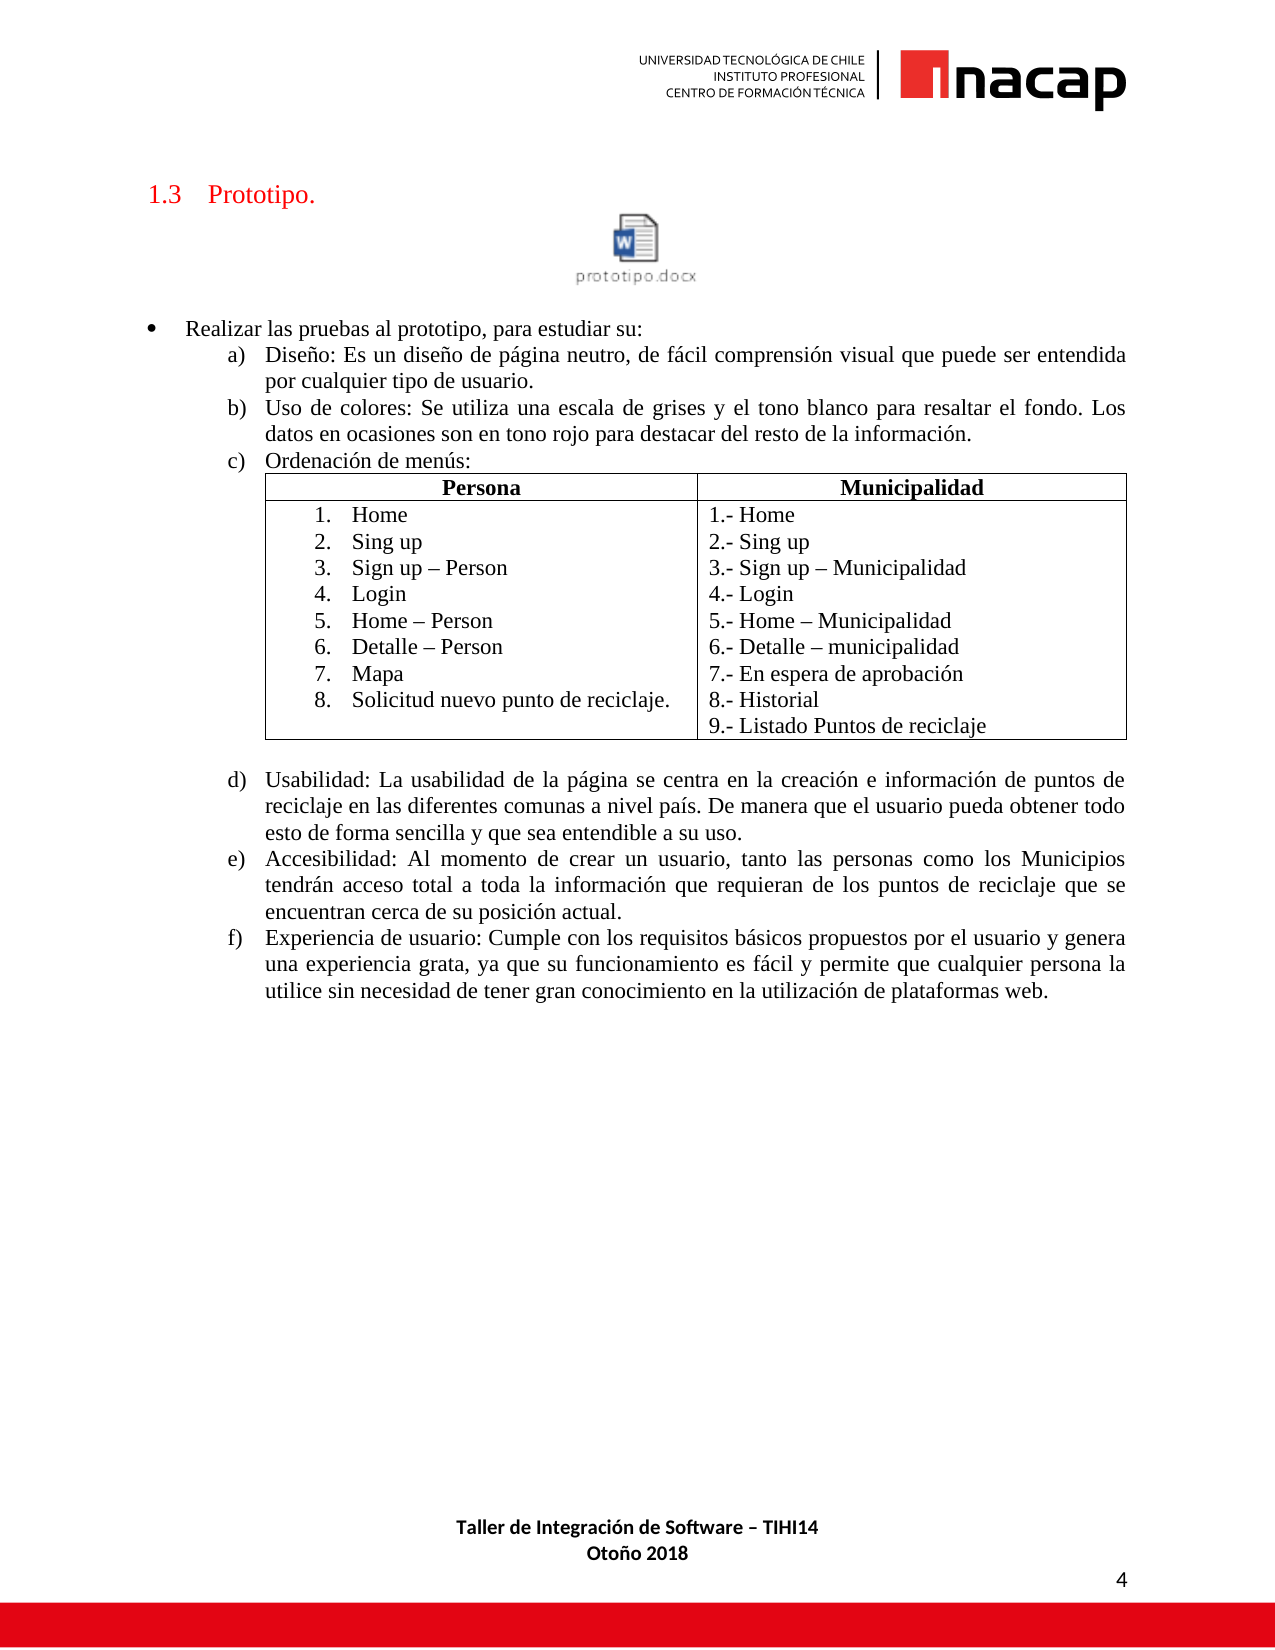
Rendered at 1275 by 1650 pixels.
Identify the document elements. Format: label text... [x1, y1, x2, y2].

list Usabilidad: La usabilidad de la página se centra en la creación e información de puntos de reciclaje en las diferentes comunas a nivel país. De manera que el usuario pueda obtener todo esto de forma sencilla y que sea entendible a su uso. [227, 766, 1127, 845]
table_cell 1.- Home 2.- Sing up 3.- Sign up – Municipalidad 4.- Login 5.- Home – Municipalidad 6.- Detalle – municipalidad 7.- En espera de aprobación 8.- Historial 9.- Listado Puntos de reciclaje [698, 501, 1126, 739]
list Ordenación de menús: [227, 447, 1127, 473]
table_cell Home Sing up Sign up – Person Login Home – Person Detalle – Person Mapa Solicitud nuevo punto de reciclaje. [266, 501, 697, 739]
list Realizar las pruebas al prototipo, para estudiar su: [148, 315, 1127, 341]
list Uso de colores: Se utiliza una escala de grises y el tono blanco para resaltar el fondo. Los datos en ocasiones son en tono rojo para destacar del resto de la información. [227, 394, 1127, 447]
list Accesibilidad: Al momento de crear un usuario, tanto las personas como los Municipios tendrán acceso total a toda la información que requieran de los puntos de reciclaje que se encuentran cerca de su posición actual. [227, 845, 1127, 924]
table_header Municipalidad [698, 474, 1126, 500]
picture [636, 46, 1128, 112]
list Experiencia de usuario: Cumple con los requisitos básicos propuestos por el usuario y genera una experiencia grata, ya que su funcionamiento es fácil y permite que cualquier persona la utilice sin necesidad de tener gran conocimiento en la utilización de plataformas web. [227, 924, 1127, 1003]
table_header Persona [266, 474, 697, 500]
subtitle Prototipo. [148, 178, 1127, 209]
list Diseño: Es un diseño de página neutro, de fácil comprensión visual que puede ser entendida por cualquier tipo de usuario. [227, 341, 1127, 394]
